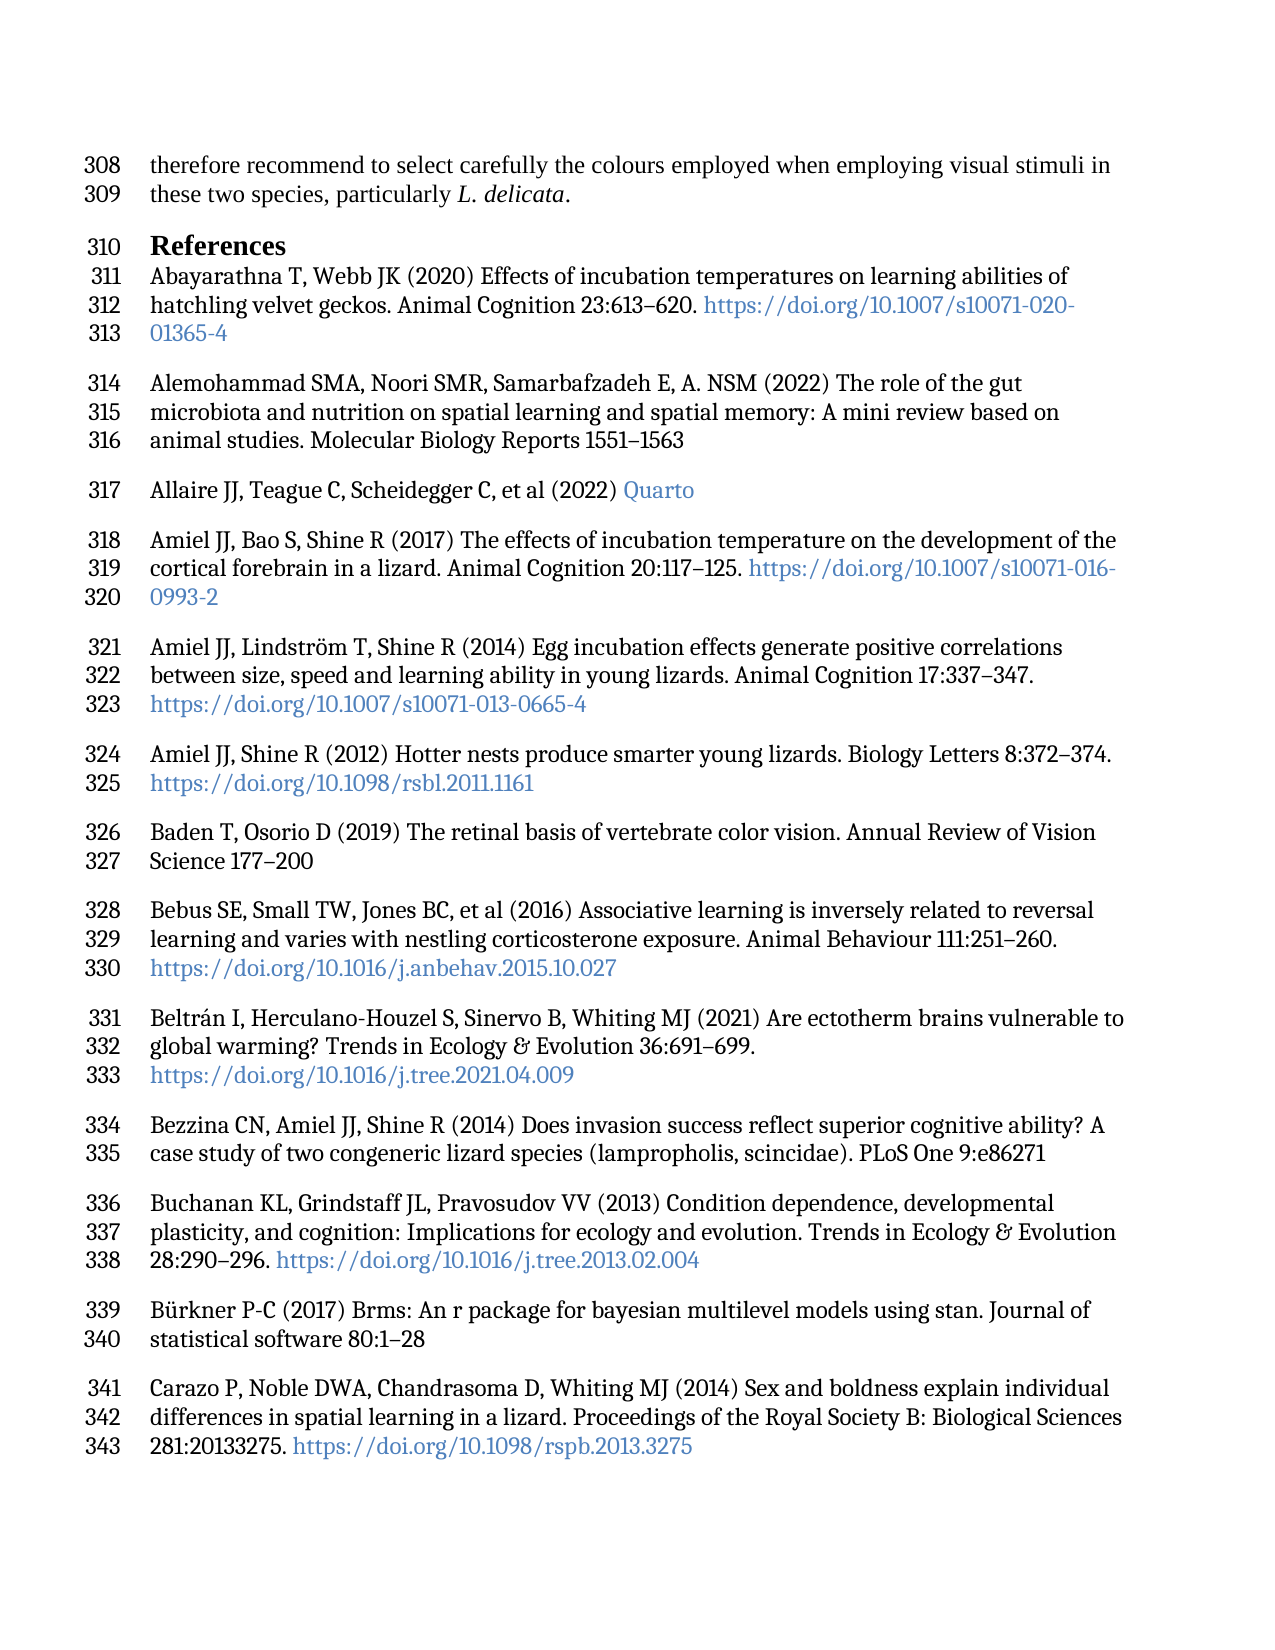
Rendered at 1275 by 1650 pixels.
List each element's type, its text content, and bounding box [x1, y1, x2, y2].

text Amiel JJ, Shine R (2012) Hotter nests produce smarter young lizards. Biology Letters 8:372–374. https://doi.org/10.1098/rsbl.2011.1161 [150, 740, 1125, 797]
text Buchanan KL, Grindstaff JL, Pravosudov VV (2013) Condition dependence, developmental plasticity, and cognition: Implications for ecology and evolution. Trends in Ecology & Evolution 28:290–296. https://doi.org/10.1016/j.tree.2013.02.004 [150, 1189, 1125, 1275]
text Abayarathna T, Webb JK (2020) Effects of incubation temperatures on learning abilities of hatchling velvet geckos. Animal Cognition 23:613–620. https://doi.org/10.1007/s10071-020-01365-4 [150, 262, 1125, 348]
text Amiel JJ, Lindström T, Shine R (2014) Egg incubation effects generate positive correlations between size, speed and learning ability in young lizards. Animal Cognition 17:337–347. https://doi.org/10.1007/s10071-013-0665-4 [150, 633, 1125, 719]
text Alemohammad SMA, Noori SMR, Samarbafzadeh E, A. NSM (2022) The role of the gut microbiota and nutrition on spatial learning and spatial memory: A mini review based on animal studies. Molecular Biology Reports 1551–1563 [150, 369, 1125, 455]
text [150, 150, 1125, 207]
text Bebus SE, Small TW, Jones BC, et al (2016) Associative learning is inversely related to reversal learning and varies with nestling corticosterone exposure. Animal Behaviour 111:251–260. https://doi.org/10.1016/j.anbehav.2015.10.027 [150, 896, 1125, 983]
subtitle References [150, 228, 1125, 262]
text Bürkner P-C (2017) Brms: An r package for bayesian multilevel models using stan. Journal of statistical software 80:1–28 [150, 1296, 1125, 1353]
text Allaire JJ, Teague C, Scheidegger C, et al (2022) Quarto [150, 476, 1125, 505]
text Baden T, Osorio D (2019) The retinal basis of vertebrate color vision. Annual Review of Vision Science 177–200 [150, 818, 1125, 876]
text Carazo P, Noble DWA, Chandrasoma D, Whiting MJ (2014) Sex and boldness explain individual differences in spatial learning in a lizard. Proceedings of the Royal Society B: Biological Sciences 281:20133275. https://doi.org/10.1098/rspb.2013.3275 [150, 1374, 1125, 1461]
text Beltrán I, Herculano-Houzel S, Sinervo B, Whiting MJ (2021) Are ectotherm brains vulnerable to global warming? Trends in Ecology & Evolution 36:691–699. https://doi.org/10.1016/j.tree.2021.04.009 [150, 1003, 1125, 1090]
text Amiel JJ, Bao S, Shine R (2017) The effects of incubation temperature on the development of the cortical forebrain in a lizard. Animal Cognition 20:117–125. https://doi.org/10.1007/s10071-016-0993-2 [150, 526, 1125, 612]
text Bezzina CN, Amiel JJ, Shine R (2014) Does invasion success reflect superior cognitive ability? A case study of two congeneric lizard species (lampropholis, scincidae). PLoS One 9:e86271 [150, 1111, 1125, 1168]
